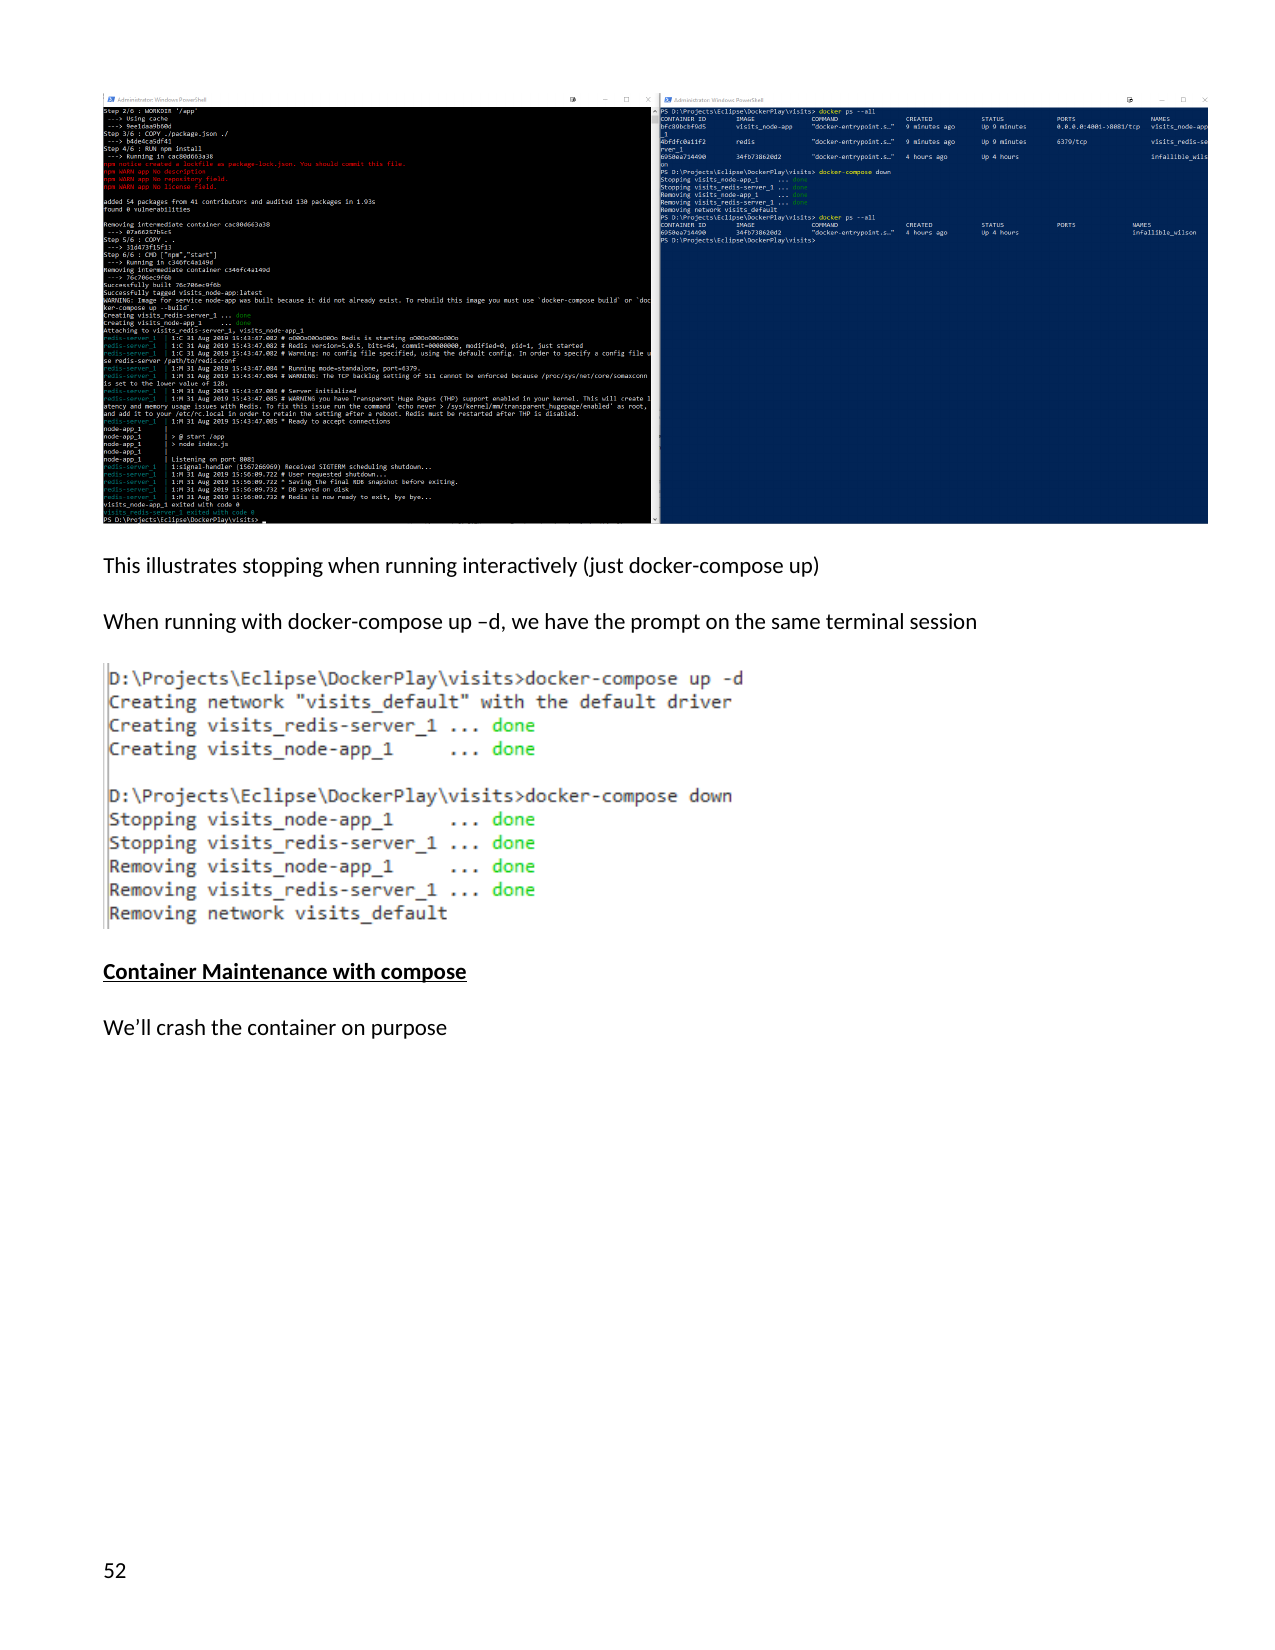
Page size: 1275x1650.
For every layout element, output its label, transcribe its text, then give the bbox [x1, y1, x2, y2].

text This illustrates stopping when running interactively (just docker-compose up) [103, 551, 1181, 579]
text Container Maintenance with compose [103, 957, 1181, 985]
text We’ll crash the container on purpose [103, 1013, 1181, 1041]
picture [103, 93, 1208, 524]
text When running with docker-compose up –d, we have the prompt on the same terminal session [103, 607, 1181, 635]
picture [103, 663, 769, 929]
